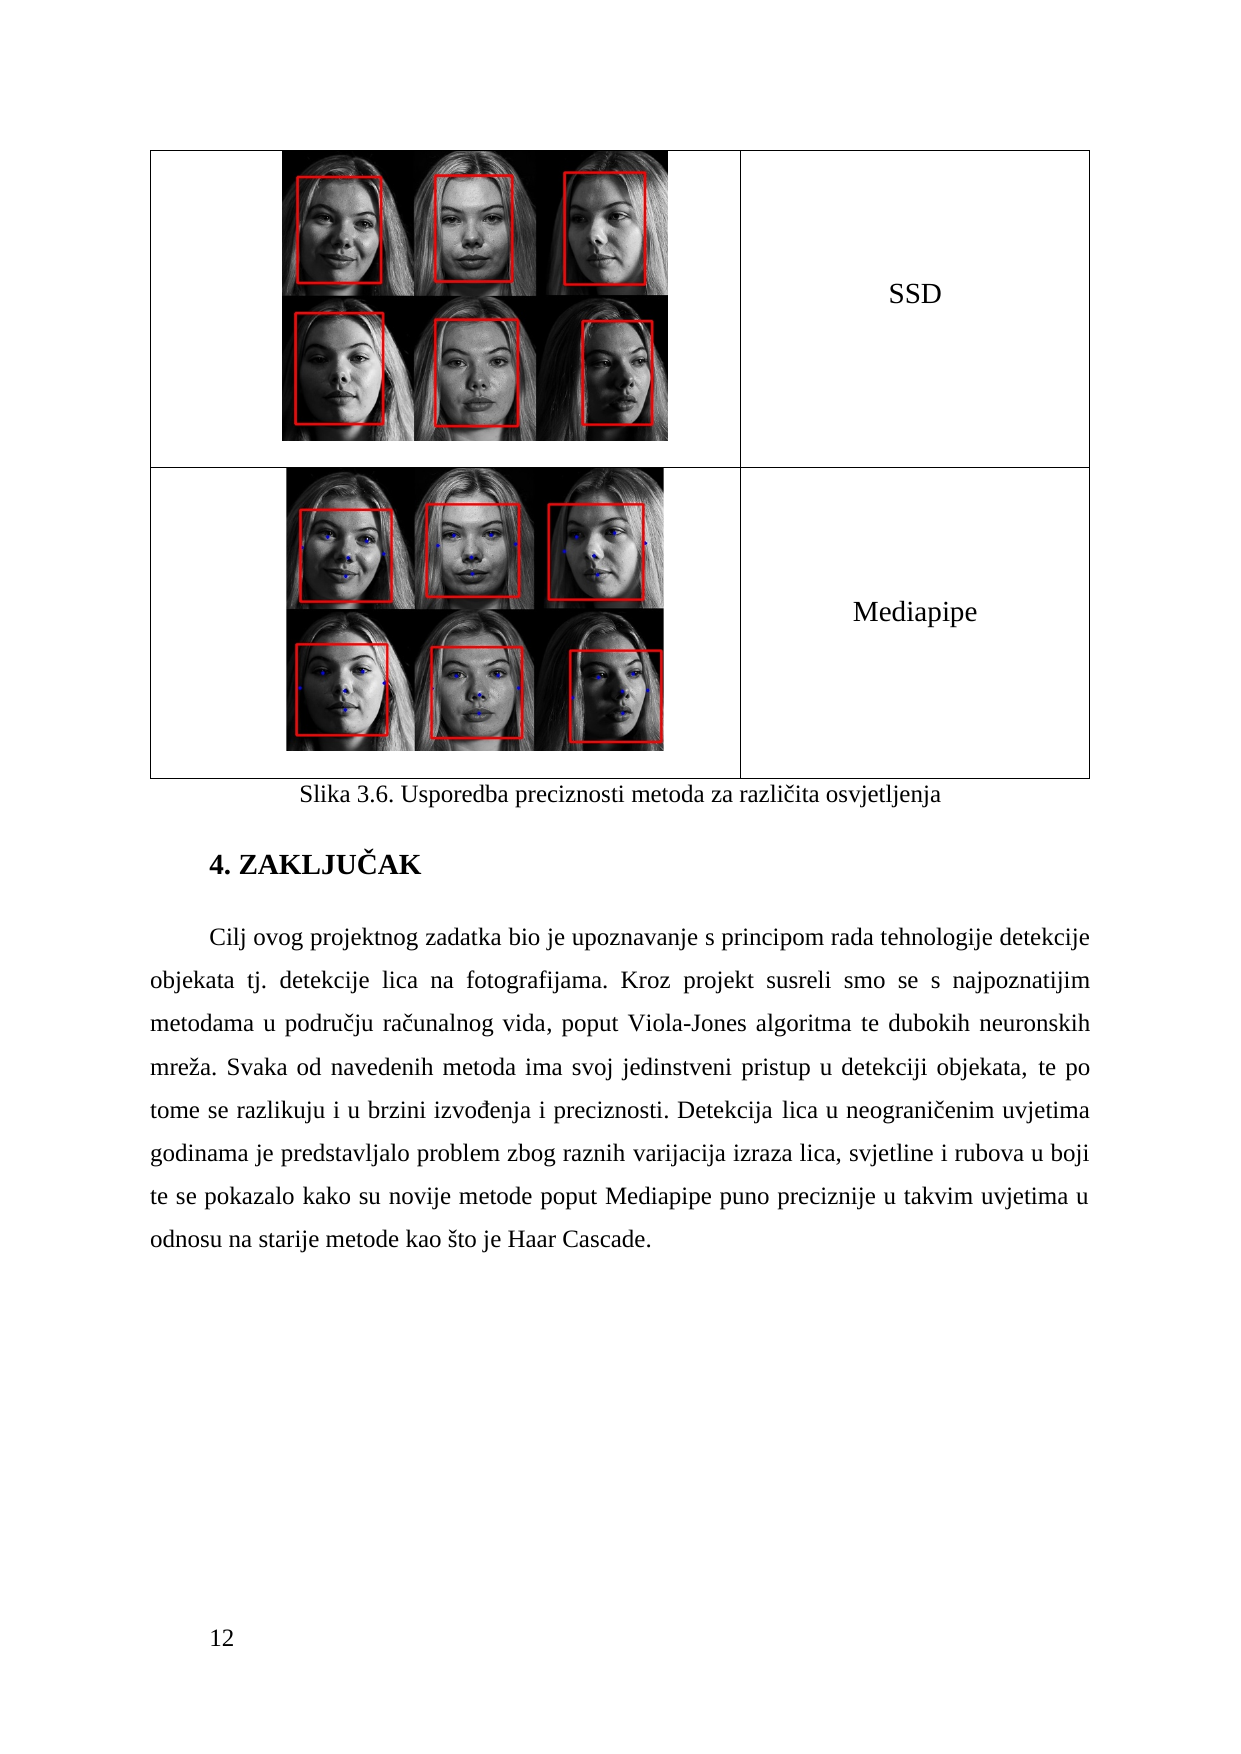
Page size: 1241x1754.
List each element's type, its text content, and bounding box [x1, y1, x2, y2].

picture [282, 151, 668, 441]
table_cell Mediapipe [741, 468, 1089, 778]
subtitle 4. ZAKLJUČAK [150, 847, 1090, 880]
text Cilj ovog projektnog zadatka bio je upoznavanje s principom rada tehnologije detekcije objekata tj. detekcije lica na fotografijama. Kroz projekt susreli smo se s najpoznatijim metodama u području računalnog vida, poput Viola-Jones algoritma te dubokih neuronskih mreža. Svaka od navedenih metoda ima svoj jedinstveni pristup u detekciji objekata, te po tome se razlikuju i u brzini izvođenja i preciznosti. Detekcija lica u neograničenim uvjetima godinama je predstavljalo problem zbog raznih varijacija izraza lica, svjetline i rubova u boji te se pokazalo kako su novije metode poput Mediapipe puno preciznije u takvim uvjetima u odnosu na starije metode kao što je Haar Cascade. [150, 922, 1090, 1253]
table_cell SSD [741, 151, 1089, 467]
table_cell [151, 468, 740, 778]
picture [286, 468, 664, 751]
table_cell [151, 151, 740, 467]
text Slika 3.6. Usporedba preciznosti metoda za različita osvjetljenja [150, 779, 1090, 807]
